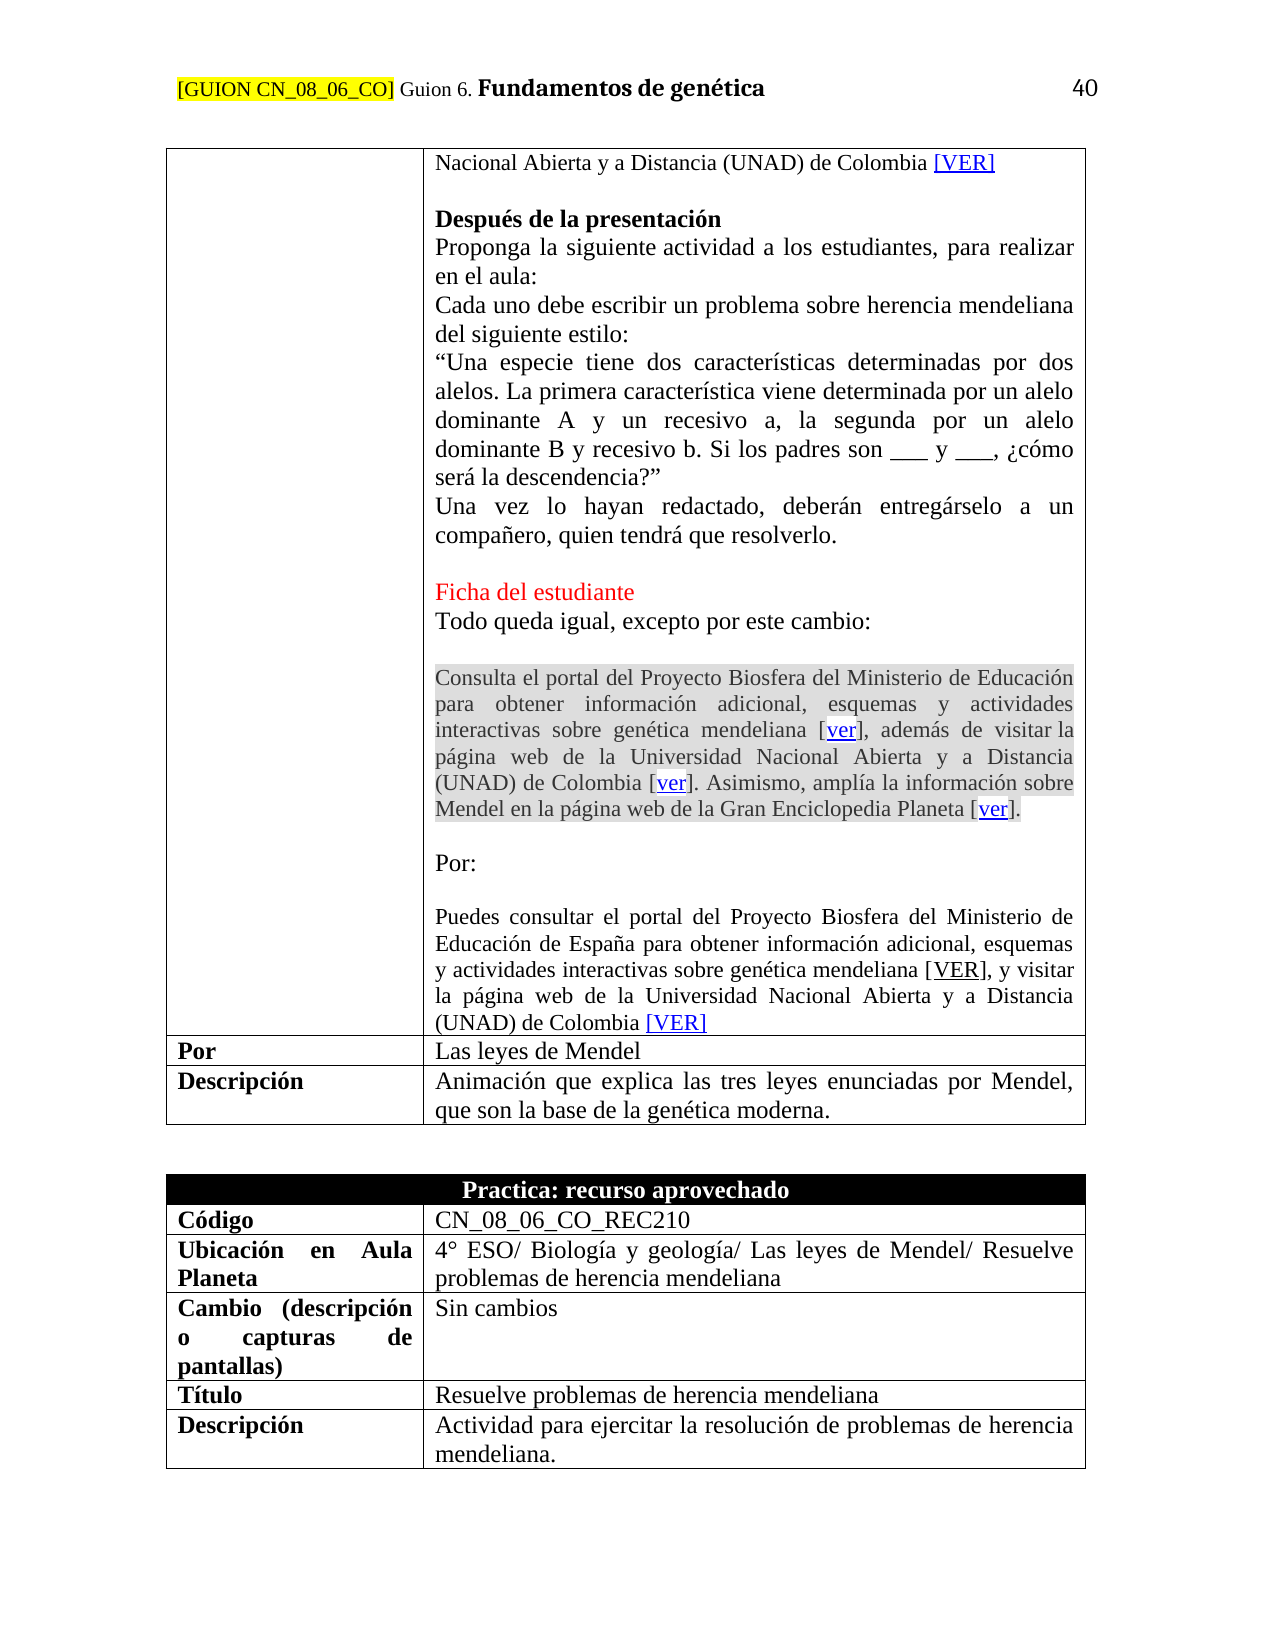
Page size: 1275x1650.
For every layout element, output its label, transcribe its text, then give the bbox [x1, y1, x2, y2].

table_cell Las leyes de Mendel [424, 1036, 1085, 1065]
table_cell Título [167, 1381, 423, 1409]
table_cell CN_08_06_CO_REC210 [424, 1205, 1085, 1234]
table_cell Descripción [167, 1410, 423, 1468]
table_cell Ubicación en Aula Planeta [167, 1235, 423, 1292]
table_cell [167, 149, 423, 1035]
table_cell Cambio (descripción o capturas de pantallas) [167, 1293, 423, 1379]
table_cell Resuelve problemas de herencia mendeliana [424, 1381, 1085, 1409]
table_header Practica: recurso aprovechado [167, 1175, 1085, 1204]
table_cell Por [167, 1036, 423, 1065]
table_cell Animación que explica las tres leyes enunciadas por Mendel, que son la base de la genética moderna. [424, 1066, 1085, 1123]
table_cell Sin cambios [424, 1293, 1085, 1379]
table_cell Actividad para ejercitar la resolución de problemas de herencia mendeliana. [424, 1410, 1085, 1468]
table_cell Descripción [167, 1066, 423, 1123]
table_cell 4° ESO/ Biología y geología/ Las leyes de Mendel/ Resuelve problemas de herencia mendeliana [424, 1235, 1085, 1292]
table_cell Código [167, 1205, 423, 1234]
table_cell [424, 149, 1085, 1035]
